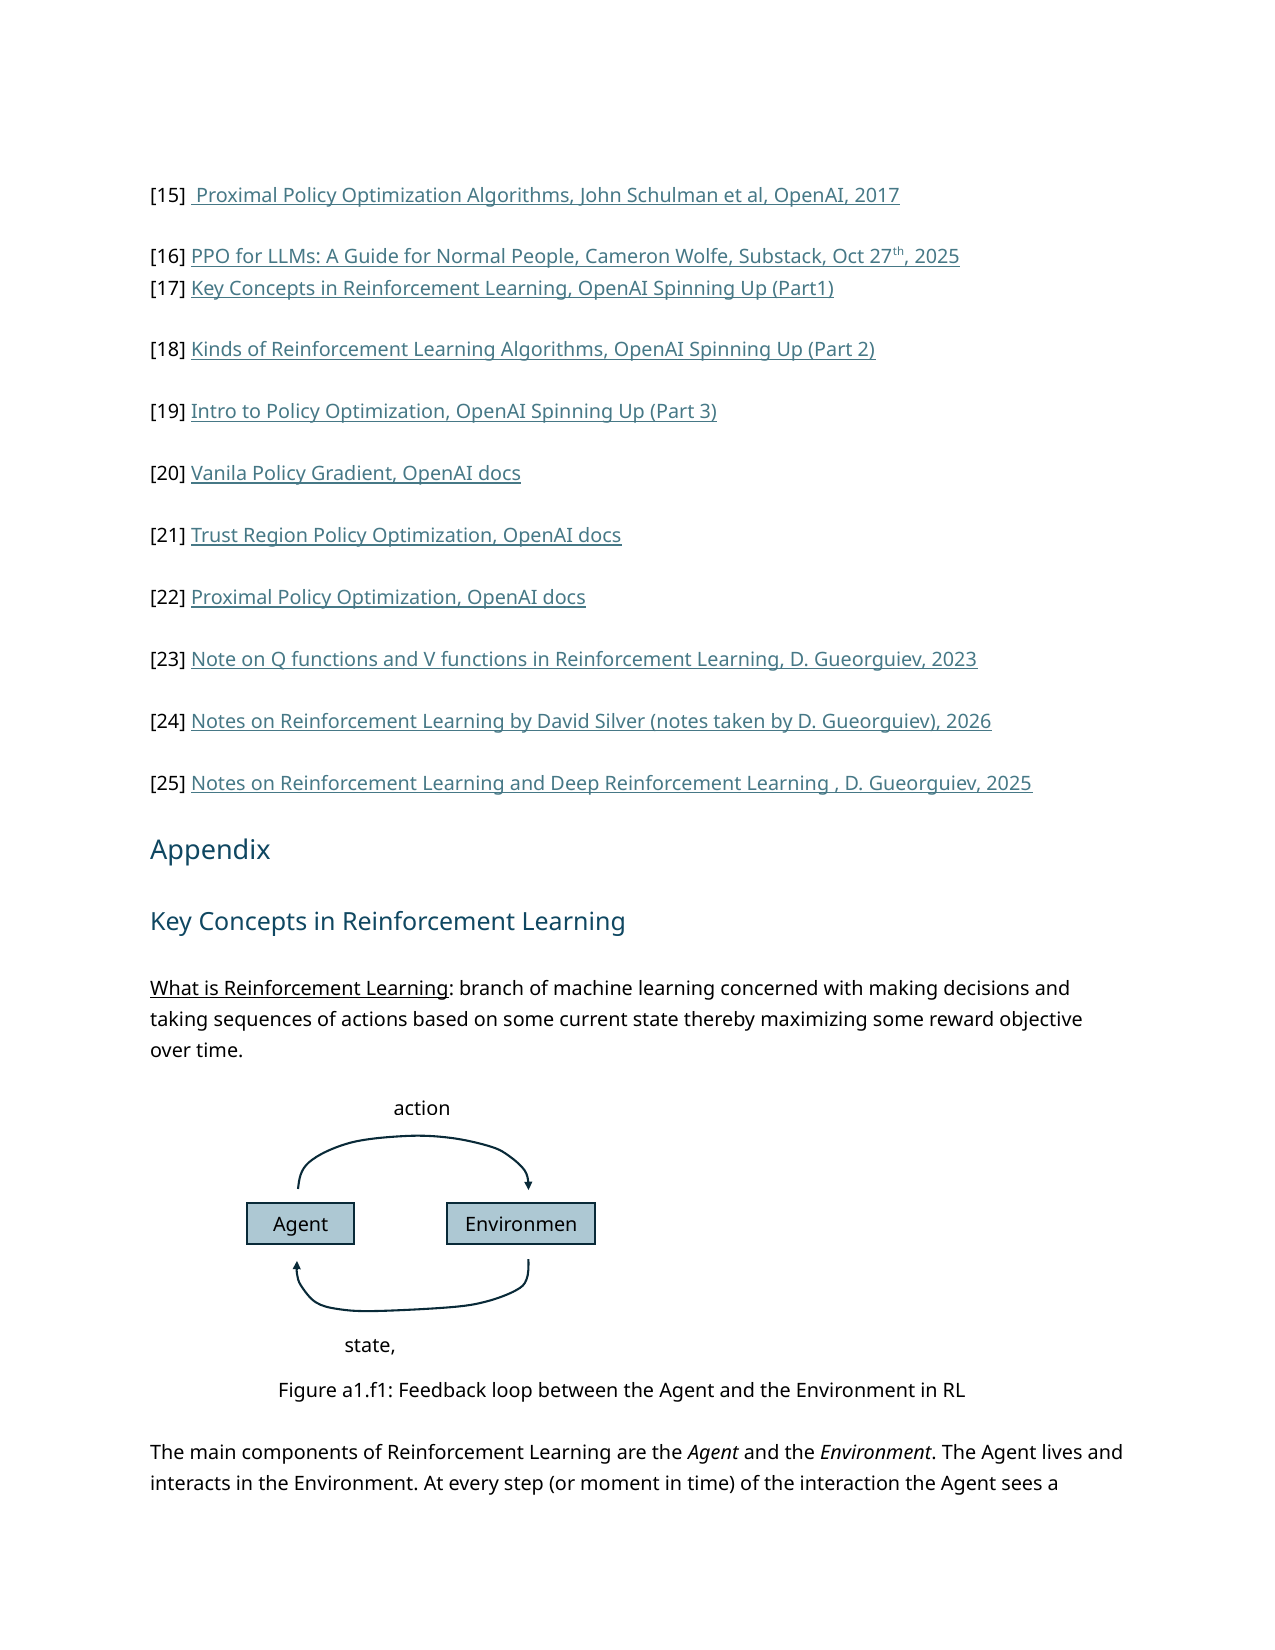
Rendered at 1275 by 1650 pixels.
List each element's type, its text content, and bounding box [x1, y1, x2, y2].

text [16] PPO for LLMs: A Guide for Normal People, Cameron Wolfe, Substack, Oct 27th, 2025 [150, 243, 1125, 270]
subtitle Key Concepts in Reinforcement Learning [150, 904, 1125, 938]
text [24] Notes on Reinforcement Learning by David Silver (notes taken by D. Gueorguiev), 2026 [150, 707, 1125, 734]
text [15] Proximal Policy Optimization Algorithms, John Schulman et al, OpenAI, 2017 [150, 181, 1125, 208]
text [150, 1438, 1125, 1496]
text What is Reinforcement Learning: branch of machine learning concerned with making decisions and taking sequences of actions based on some current state thereby maximizing some reward objective over time. [150, 974, 1125, 1063]
text [25] Notes on Reinforcement Learning and Deep Reinforcement Learning , D. Gueorguiev, 2025 [150, 769, 1125, 796]
text Figure a1.f1: Feedback loop between the Agent and the Environment in RL [150, 1376, 1125, 1403]
text [19] Intro to Policy Optimization, OpenAI Spinning Up (Part 3) [150, 397, 1125, 424]
text [21] Trust Region Policy Optimization, OpenAI docs [150, 521, 1125, 548]
text [23] Note on Q functions and V functions in Reinforcement Learning, D. Gueorguiev, 2023 [150, 645, 1125, 672]
text [22] Proximal Policy Optimization, OpenAI docs [150, 583, 1125, 610]
text [17] Key Concepts in Reinforcement Learning, OpenAI Spinning Up (Part1) [150, 274, 1125, 301]
subtitle Appendix [150, 831, 1125, 867]
text [18] Kinds of Reinforcement Learning Algorithms, OpenAI Spinning Up (Part 2) [150, 336, 1125, 363]
text [20] Vanila Policy Gradient, OpenAI docs [150, 459, 1125, 486]
